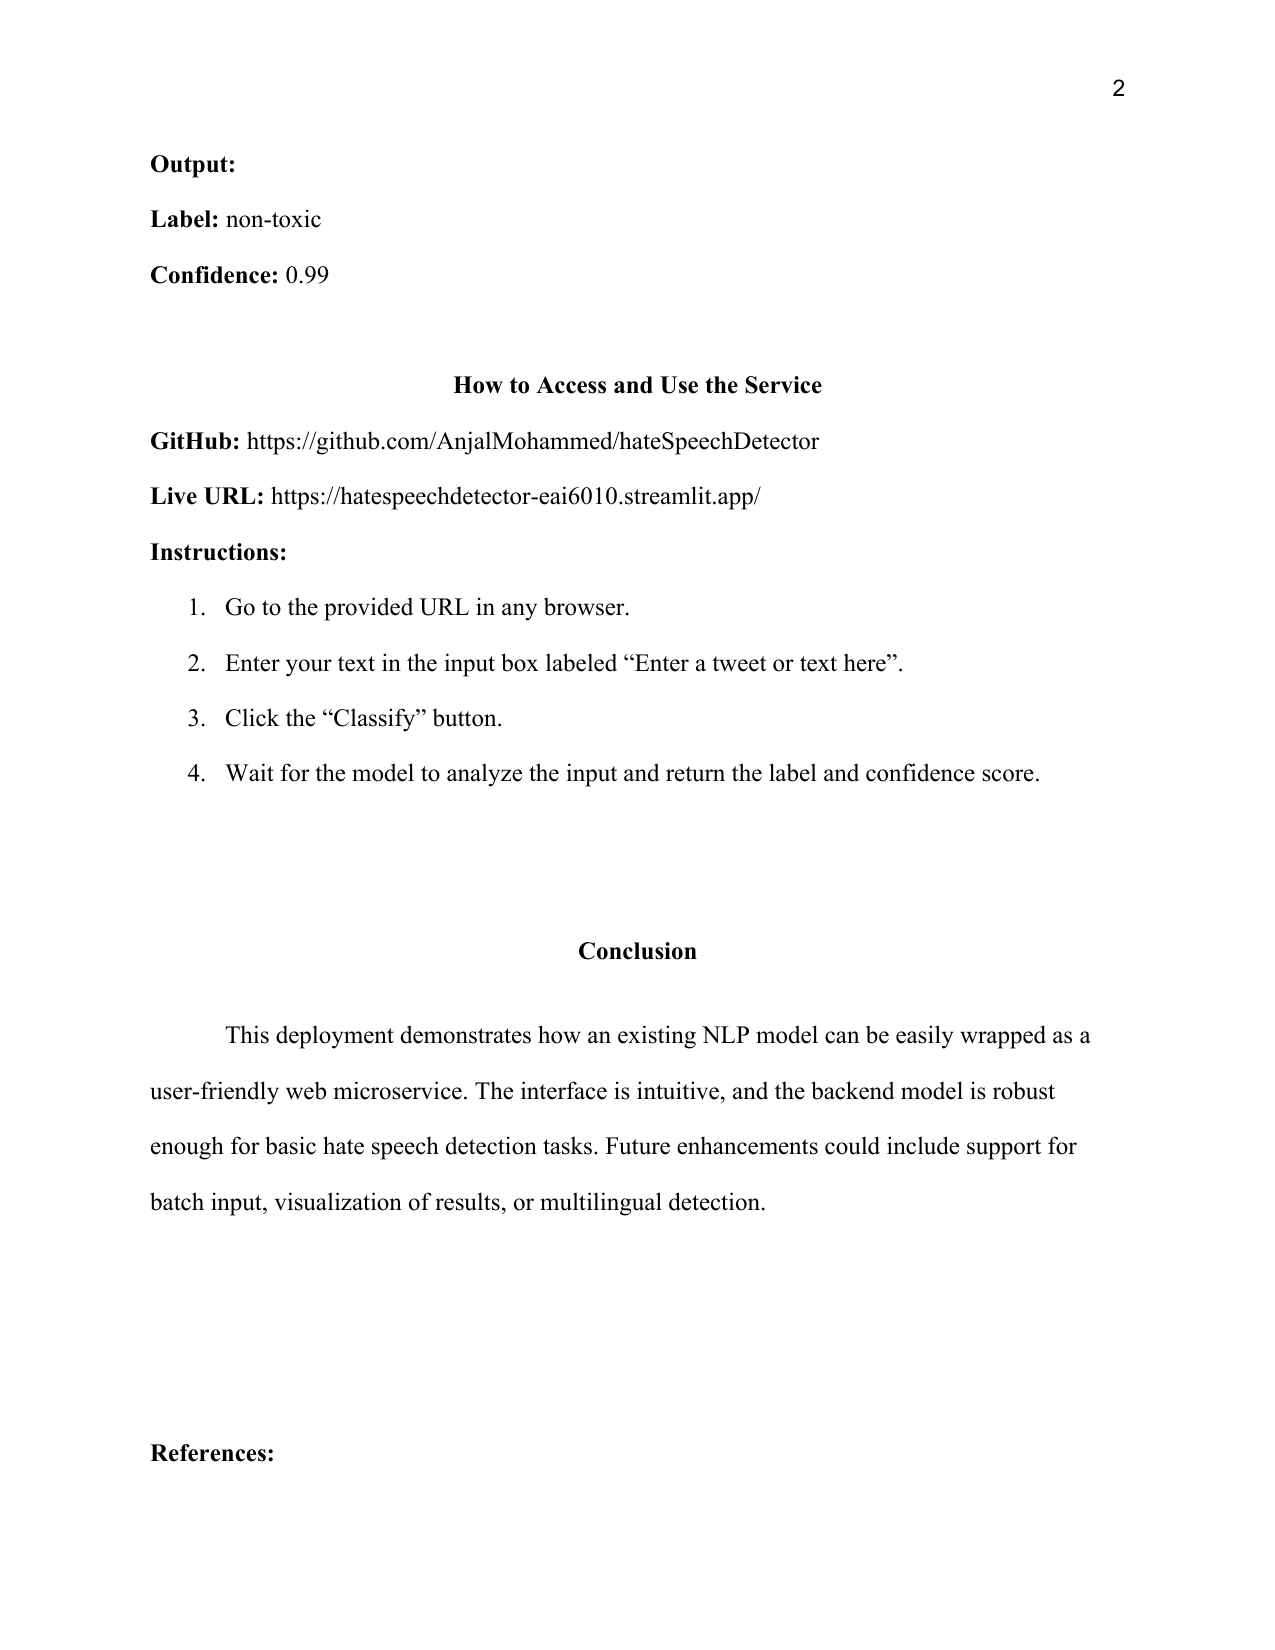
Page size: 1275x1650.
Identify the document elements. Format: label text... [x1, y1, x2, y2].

text This deployment demonstrates how an existing NLP model can be easily wrapped as a user-friendly web microservice. The interface is intuitive, and the backend model is robust enough for basic hate speech detection tasks. Future enhancements could include support for batch input, visualization of results, or multilingual detection. [150, 1022, 1125, 1216]
text Live URL: https://hatespeechdetector-eai6010.streamlit.app/ [150, 482, 1125, 510]
list Click the “Classify” button. [187, 704, 1125, 732]
text GitHub: https://github.com/AnjalMohammed/hateSpeechDetector [150, 427, 1125, 455]
list Wait for the model to analyze the input and return the label and confidence score. [187, 759, 1125, 787]
text References: [150, 1439, 1125, 1466]
text Label: non-toxic [150, 205, 1125, 233]
list Go to the provided URL in any browser. [187, 593, 1125, 621]
text Confidence: 0.99 [150, 261, 1125, 288]
text Output: [150, 150, 1125, 178]
list Enter your text in the input box labeled “Enter a tweet or text here”. [187, 649, 1125, 676]
text How to Access and Use the Service [150, 372, 1125, 399]
subtitle Conclusion [150, 937, 1125, 965]
text Instructions: [150, 538, 1125, 566]
